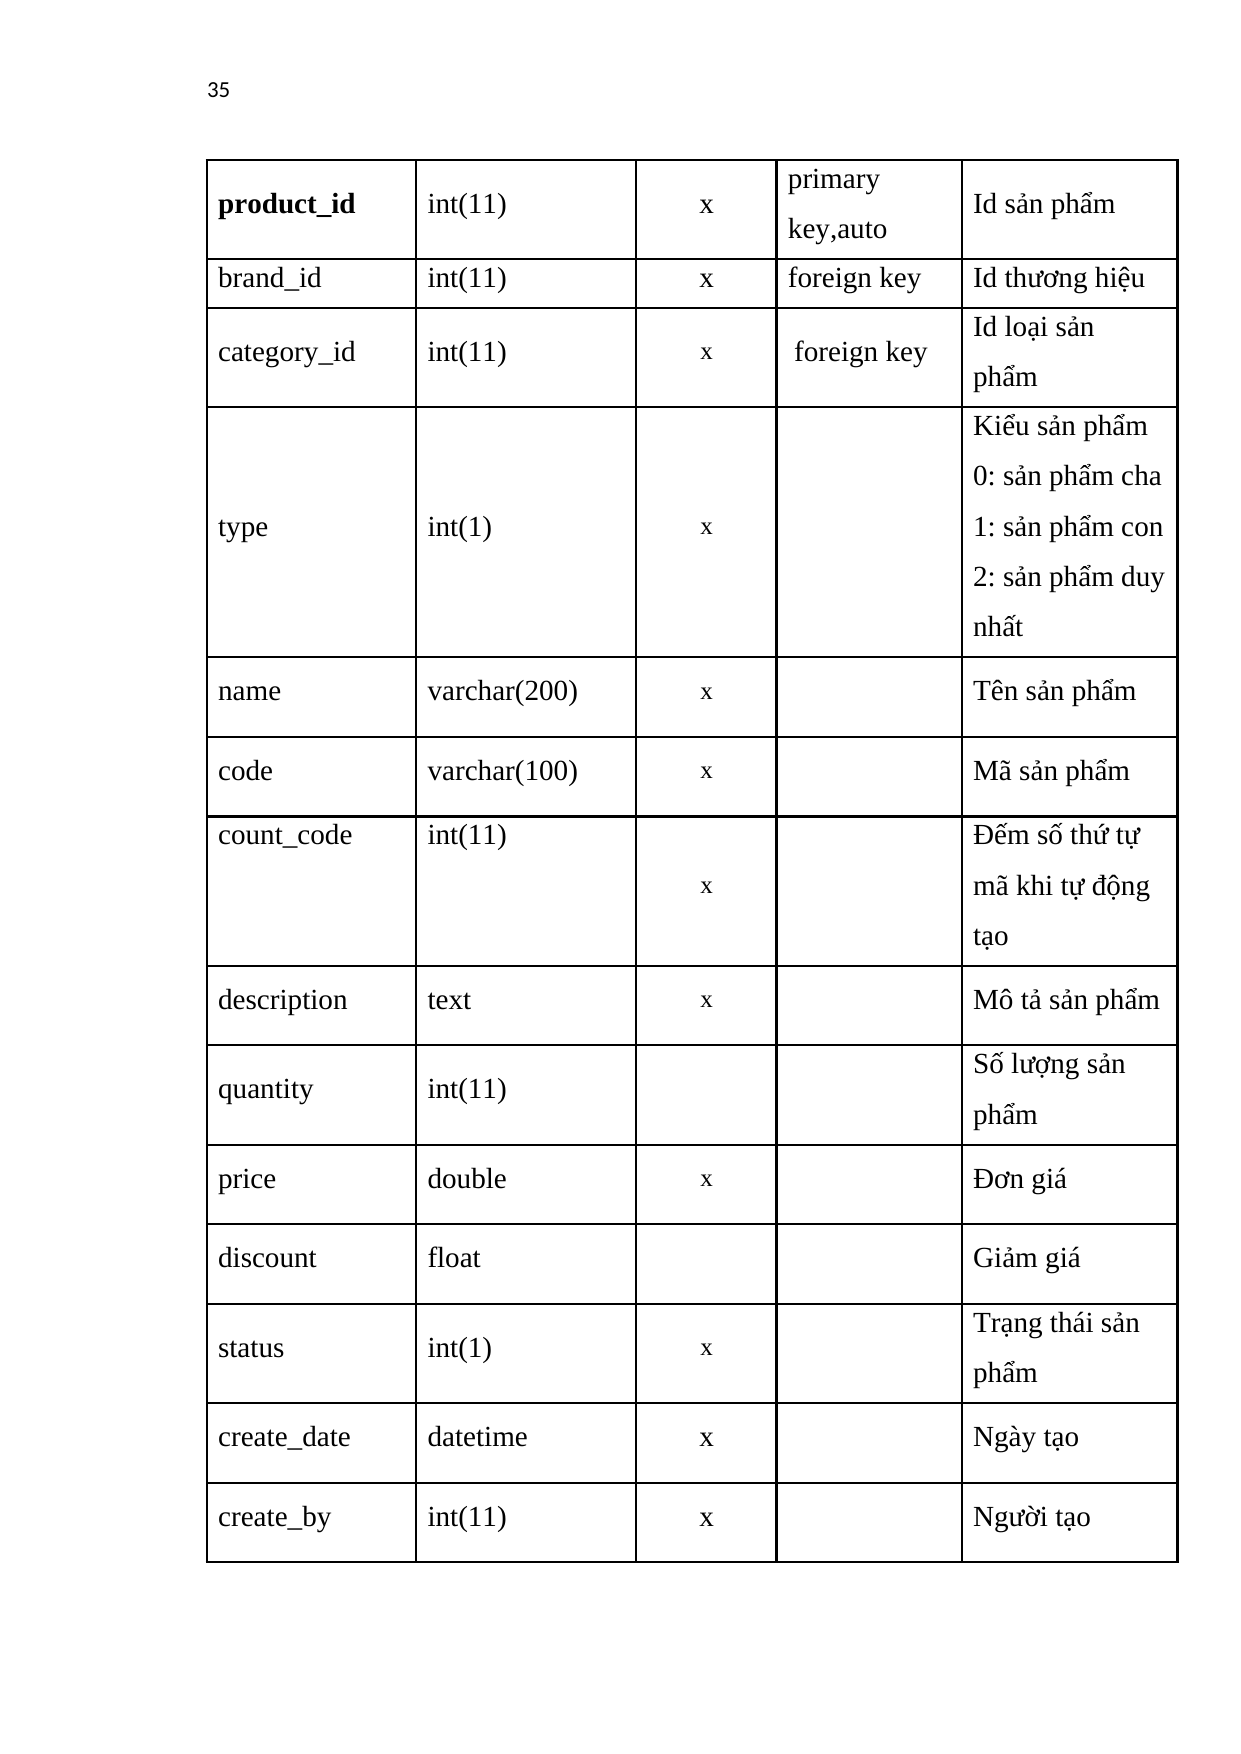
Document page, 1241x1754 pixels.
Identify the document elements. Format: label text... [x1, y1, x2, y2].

table_cell foreign key [778, 260, 961, 307]
table_cell int(1) [417, 1305, 635, 1402]
table_cell Mô tả sản phẩm [963, 967, 1176, 1044]
table_cell x [637, 658, 775, 736]
table_cell category_id [208, 309, 415, 406]
table_cell [637, 1046, 775, 1143]
table_cell int(1) [417, 408, 635, 656]
table_cell Kiểu sản phẩm 0: sản phẩm cha 1: sản phẩm con 2: sản phẩm duy nhất [963, 408, 1176, 656]
table_cell Trạng thái sản phẩm [963, 1305, 1176, 1402]
table_cell Id sản phẩm [963, 161, 1176, 258]
table_cell Id loại sản phẩm [963, 309, 1176, 406]
table_cell x [637, 309, 775, 406]
table_cell x [637, 1305, 775, 1402]
table_cell Số lượng sản phẩm [963, 1046, 1176, 1143]
table_cell type [208, 408, 415, 656]
table_cell discount [208, 1225, 415, 1303]
table_cell Đơn giá [963, 1146, 1176, 1223]
table_cell float [417, 1225, 635, 1303]
table_cell int(11) [417, 1046, 635, 1143]
table_cell create_by [208, 1484, 415, 1561]
table_cell code [208, 738, 415, 815]
table_cell double [417, 1146, 635, 1223]
table_cell [778, 408, 961, 656]
table_cell Đếm số thứ tự mã khi tự động tạo [963, 818, 1176, 965]
table_cell name [208, 658, 415, 736]
table_cell x [637, 1484, 775, 1561]
table_cell status [208, 1305, 415, 1402]
table_cell varchar(100) [417, 738, 635, 815]
table_cell [778, 1404, 961, 1482]
table_cell Giảm giá [963, 1225, 1176, 1303]
table_cell foreign key [778, 309, 961, 406]
table_cell [778, 1225, 961, 1303]
table_cell Người tạo [963, 1484, 1176, 1561]
table_cell datetime [417, 1404, 635, 1482]
table_cell description [208, 967, 415, 1044]
table_cell [778, 967, 961, 1044]
table_cell quantity [208, 1046, 415, 1143]
table_cell text [417, 967, 635, 1044]
table_cell create_date [208, 1404, 415, 1482]
table_cell product_id [208, 161, 415, 258]
table_cell [637, 1225, 775, 1303]
table_cell x [637, 1404, 775, 1482]
table_cell price [208, 1146, 415, 1223]
table_cell x [637, 967, 775, 1044]
table_cell [778, 1484, 961, 1561]
table_cell x [637, 738, 775, 815]
table_cell x [637, 161, 775, 258]
table_cell x [637, 260, 775, 307]
table_cell Mã sản phẩm [963, 738, 1176, 815]
table_cell x [637, 408, 775, 656]
table_cell int(11) [417, 161, 635, 258]
table_cell [778, 1146, 961, 1223]
table_cell count_code [208, 818, 415, 965]
table_cell Tên sản phẩm [963, 658, 1176, 736]
table_cell [778, 738, 961, 815]
table_cell [778, 1046, 961, 1143]
table_cell int(11) [417, 309, 635, 406]
table_cell Id thương hiệu [963, 260, 1176, 307]
table_cell x [637, 818, 775, 965]
table_cell Ngày tạo [963, 1404, 1176, 1482]
table_cell x [637, 1146, 775, 1223]
table_cell int(11) [417, 818, 635, 965]
table_cell int(11) [417, 260, 635, 307]
table_cell varchar(200) [417, 658, 635, 736]
table_cell [778, 658, 961, 736]
table_cell primary key,auto [778, 161, 961, 258]
table_cell brand_id [208, 260, 415, 307]
table_cell [778, 818, 961, 965]
table_cell int(11) [417, 1484, 635, 1561]
table_cell [778, 1305, 961, 1402]
